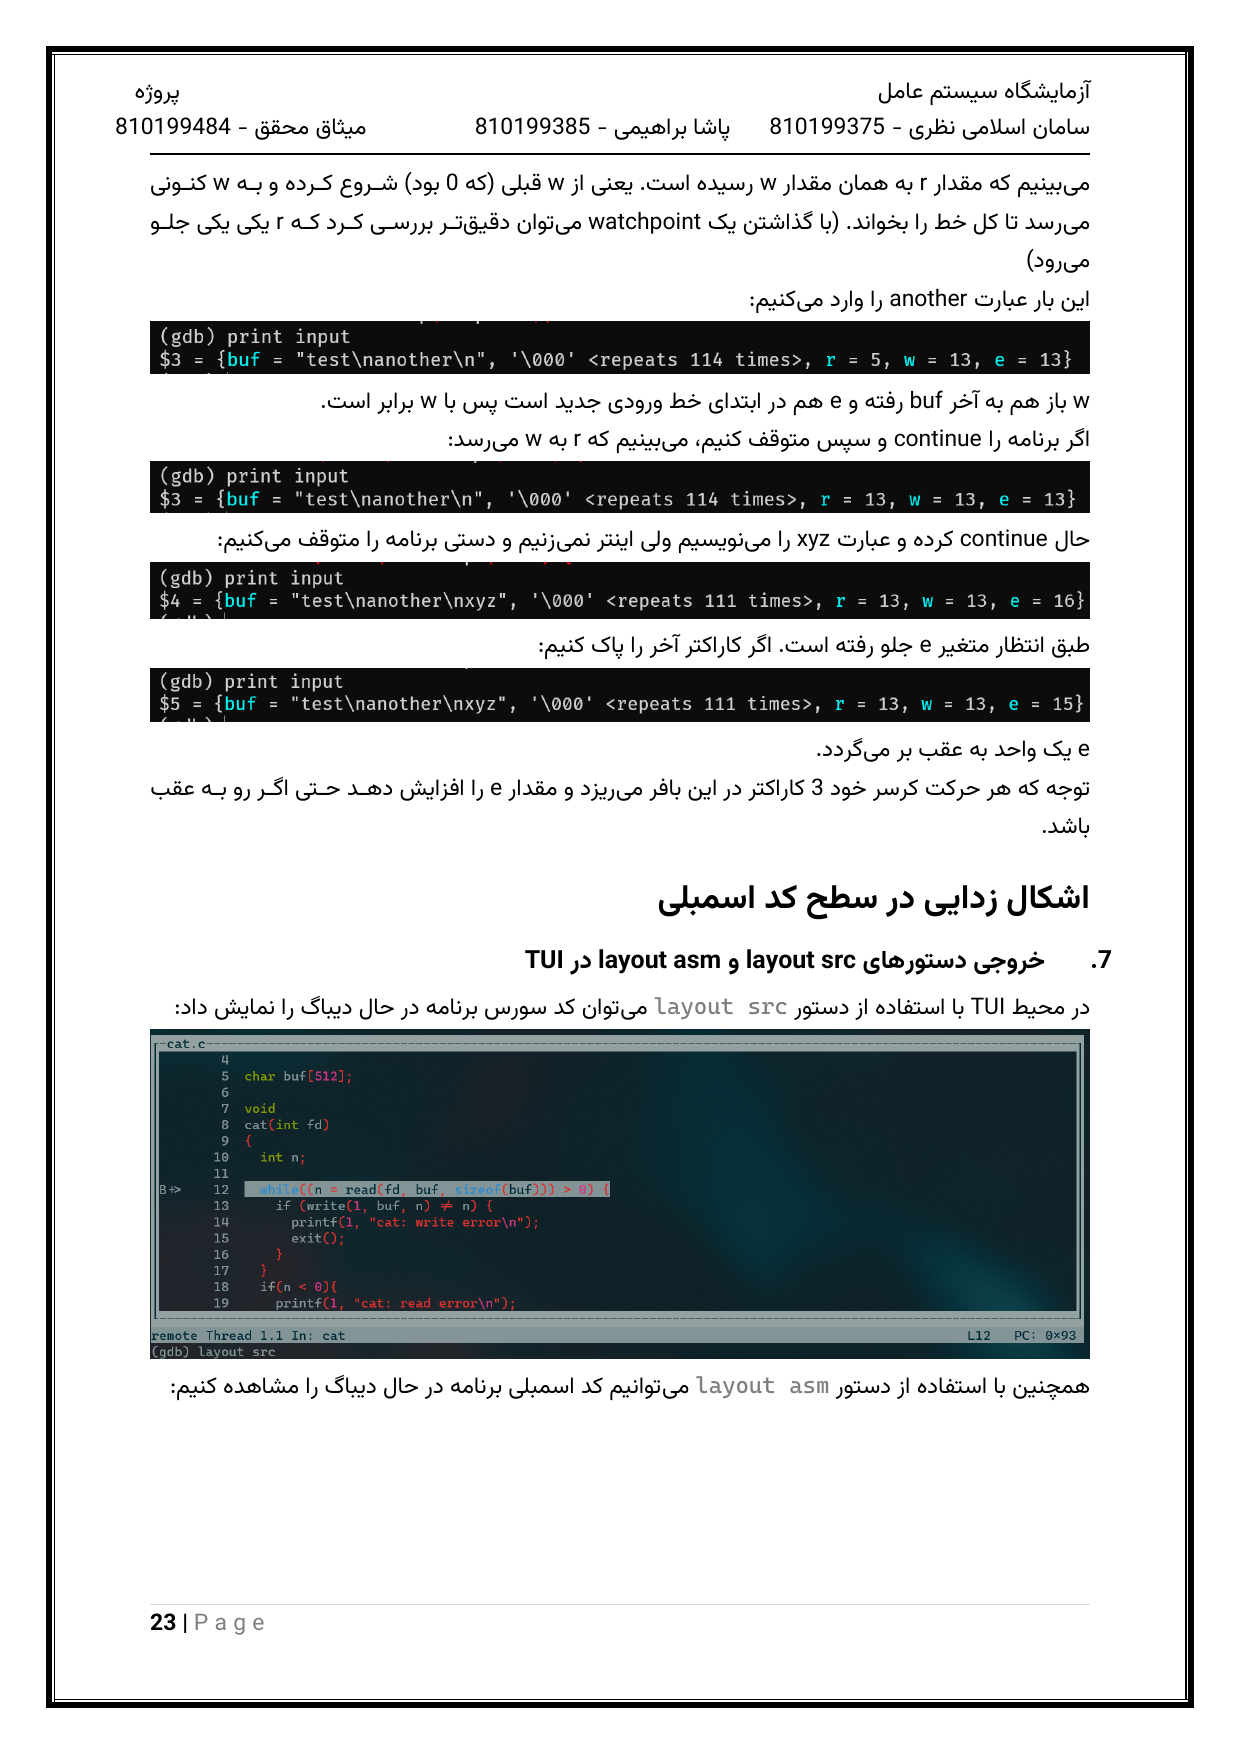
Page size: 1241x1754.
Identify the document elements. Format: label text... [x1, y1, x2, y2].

picture [150, 668, 1090, 722]
text حال continue کرده و عبارت xyz را می‌نویسیم ولی اینتر نمی‌زنیم و دستی برنامه را متوقف می‌کنیم: [150, 523, 1090, 559]
picture [150, 321, 1090, 374]
text توجه که هر حرکت کرسر خود 3 کاراکتر در این بافر می‌ریزد و مقدار e را افزایش دهد حتی اگر رو به عقب باشد. [150, 772, 1090, 846]
text در محیط TUI با استفاده از دستور layout src می‌توان کد سورس برنامه در حال دیباگ را نمایش داد: [150, 991, 1090, 1027]
text طبق انتظار متغیر e جلو رفته است. اگر کاراکتر آخر را پاک کنیم: [150, 629, 1090, 665]
text همچنین با استفاده از دستور layout asm می‌توانیم کد اسمبلی برنامه در حال دیباگ را مشاهده کنیم: [150, 1370, 1090, 1406]
subtitle خروجی دستورهای layout src و layout asm در TUI [150, 943, 1090, 982]
text این بار عبارت another را وارد می‌کنیم: [150, 283, 1090, 319]
text e یک واحد به عقب بر می‌گردد. [150, 733, 1090, 769]
text w باز هم به آخر buf رفته و e هم در ابتدای خط ورودی جدید است پس با w برابر است. [150, 384, 1090, 420]
picture [150, 562, 1090, 619]
subtitle اشکال زدایی در سطح کد اسمبلی [150, 874, 1090, 926]
picture [150, 461, 1090, 513]
text می‌بینیم که مقدار r به همان مقدار w رسیده است. یعنی از w قبلی (که 0 بود) شروع کرده و به w کنونی می‌رسد تا کل خط را بخواند. (با گذاشتن یک watchpoint می‌توان دقیق‌تر بررسی کرد که r یکی یکی جلو می‌رود) [150, 167, 1090, 280]
picture [150, 1029, 1090, 1359]
text اگر برنامه را continue و سپس متوقف کنیم، می‌بینیم که r به w می‌رسد: [150, 423, 1090, 459]
